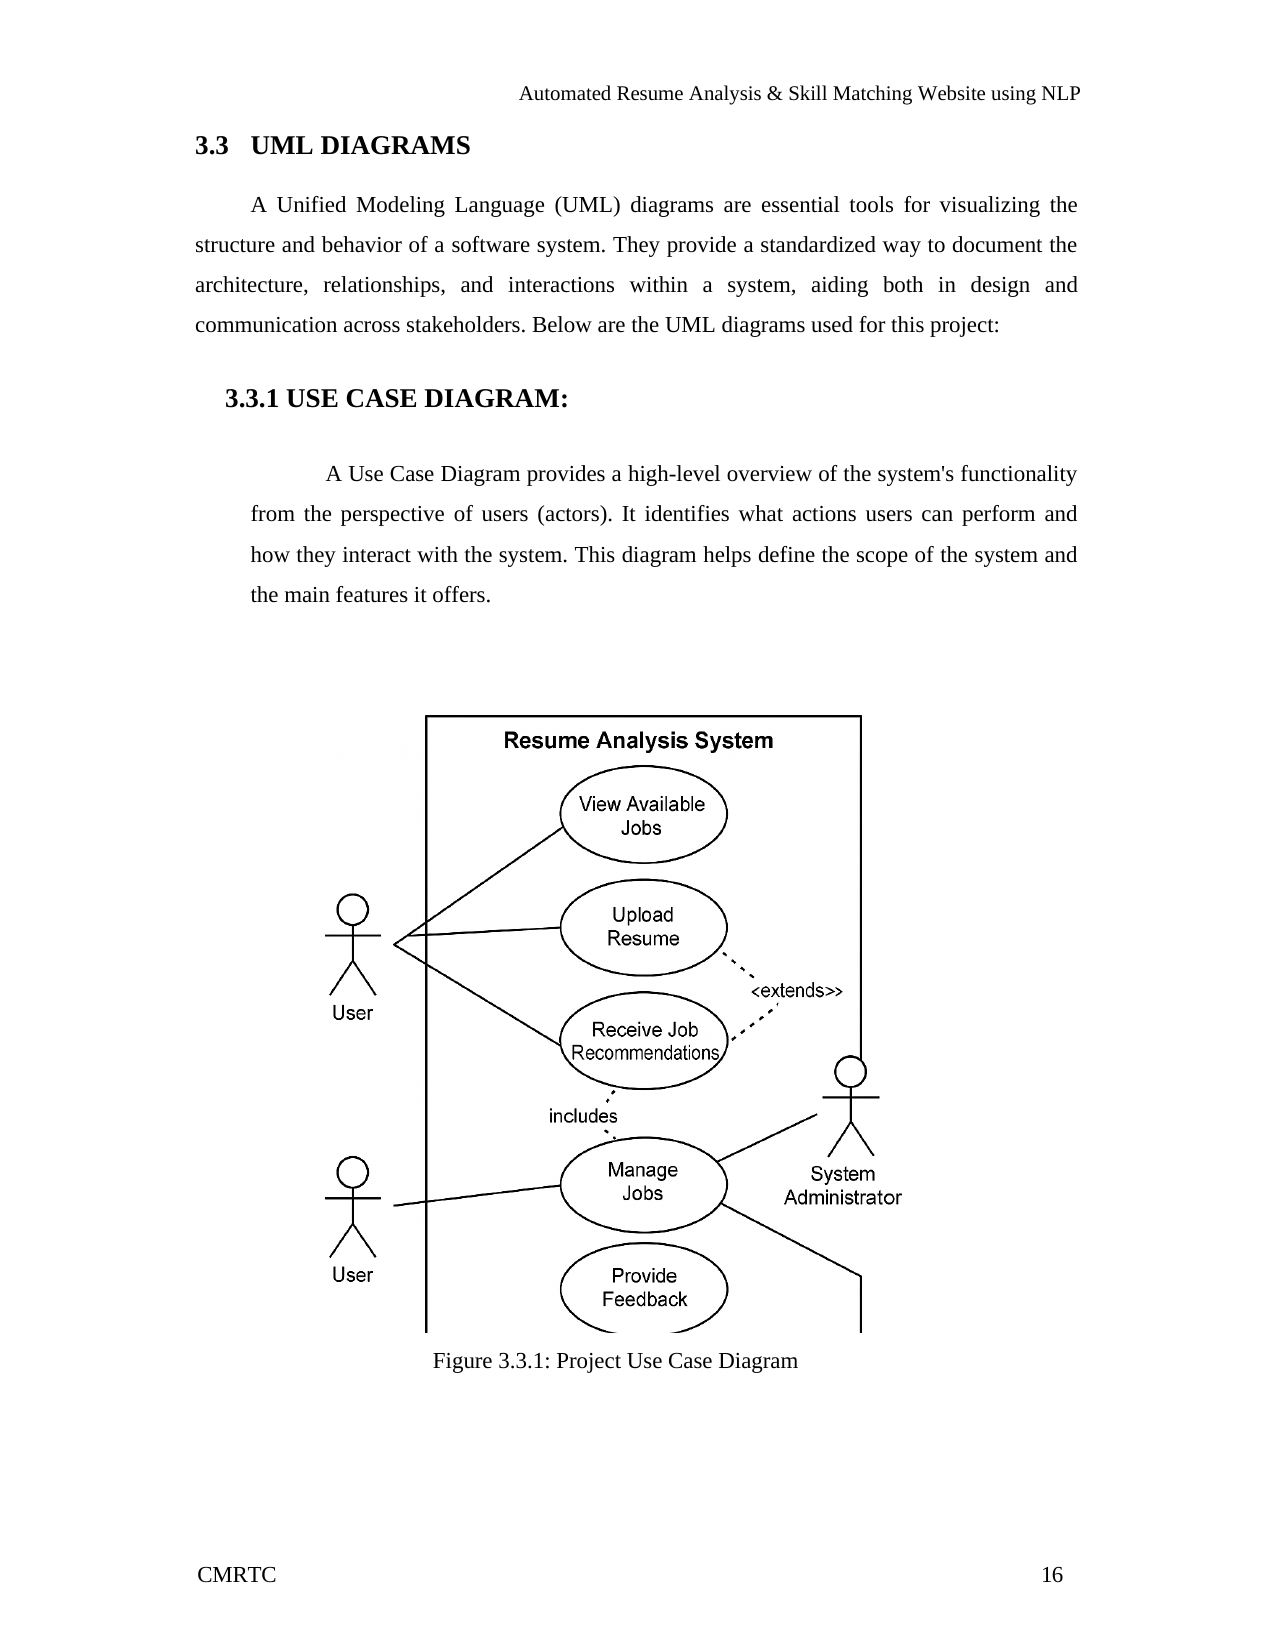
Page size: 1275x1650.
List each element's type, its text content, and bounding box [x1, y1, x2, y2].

text A Use Case Diagram provides a high-level overview of the system's functionality from the perspective of users (actors). It identifies what actions users can perform and how they interact with the system. This diagram helps define the scope of the system and the main features it offers. [250, 460, 1079, 607]
text 3.3.1 USE CASE DIAGRAM: [175, 382, 1079, 413]
picture [293, 683, 926, 1333]
text A Unified Modeling Language (UML) diagrams are essential tools for visualizing the structure and behavior of a software system. They provide a standardized way to document the architecture, relationships, and interactions within a system, aiding both in design and communication across stakeholders. Below are the UML diagrams used for this project: [195, 191, 1079, 338]
list UML DIAGRAMS [195, 129, 1162, 160]
